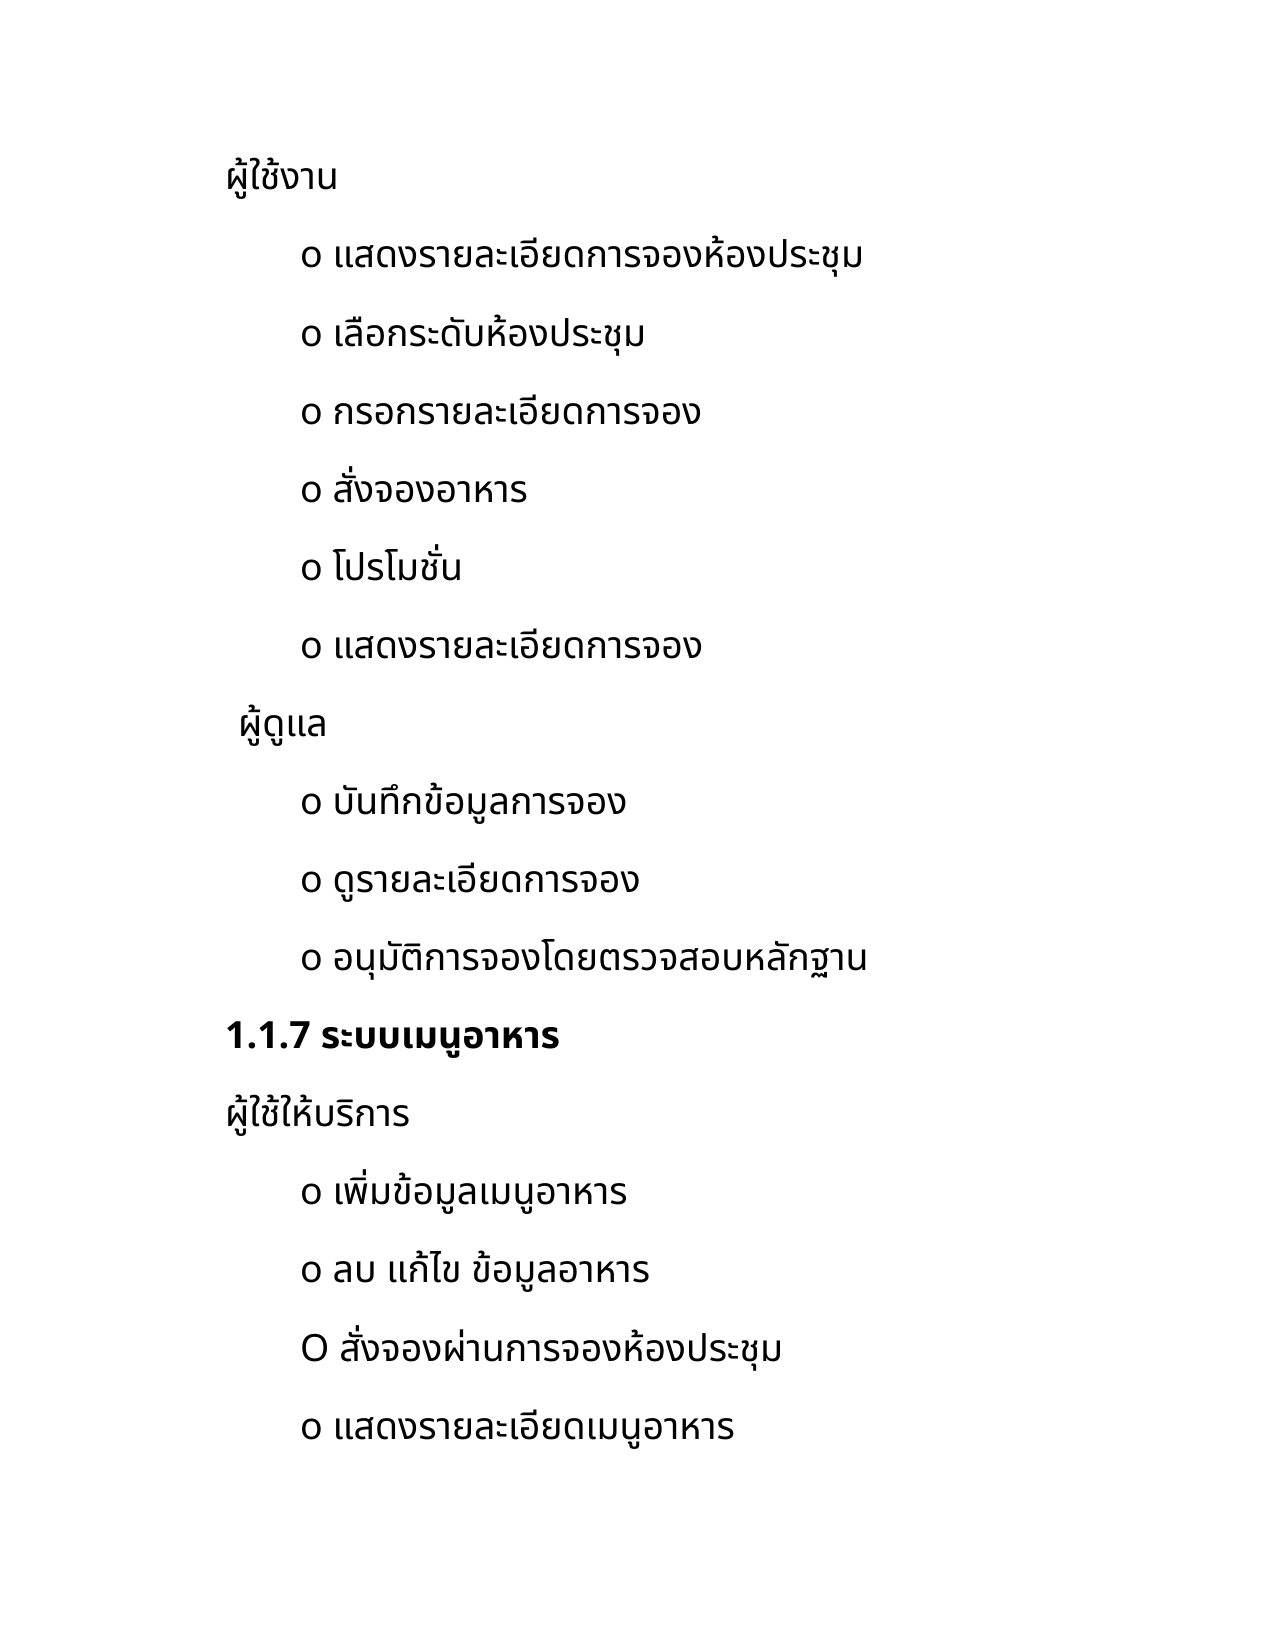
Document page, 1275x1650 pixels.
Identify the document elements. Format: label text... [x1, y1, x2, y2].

text o โปรโมชั่น [300, 540, 1125, 597]
text ผู้ดูแล [150, 697, 1125, 753]
text ผู้ใช้ให้บริการ [225, 1087, 1125, 1143]
text O สั่งจองผ่านการจองห้องประชุม [300, 1321, 1125, 1378]
text ผู้ใช้งาน [225, 150, 1125, 207]
text o ดูรายละเอียดการจอง [300, 852, 1125, 909]
text o แสดงรายละเอียดเมนูอาหาร [300, 1399, 1125, 1456]
text 1.1.7 ระบบเมนูอาหาร [225, 1009, 1125, 1066]
text o เลือกระดับห้องประชุม [300, 306, 1125, 363]
text o แสดงรายละเอียดการจองห้องประชุม [300, 228, 1125, 285]
text o ลบ แก้ไข ข้อมูลอาหาร [300, 1243, 1125, 1300]
text o บันทึกข้อมูลการจอง [300, 774, 1125, 831]
text o อนุมัติการจองโดยตรวจสอบหลักฐาน [300, 931, 1125, 988]
text o สั่งจองอาหาร [300, 462, 1125, 519]
text o เพิ่มข้อมูลเมนูอาหาร [300, 1165, 1125, 1222]
text o แสดงรายละเอียดการจอง [300, 618, 1125, 675]
text o กรอกรายละเอียดการจอง [300, 384, 1125, 441]
